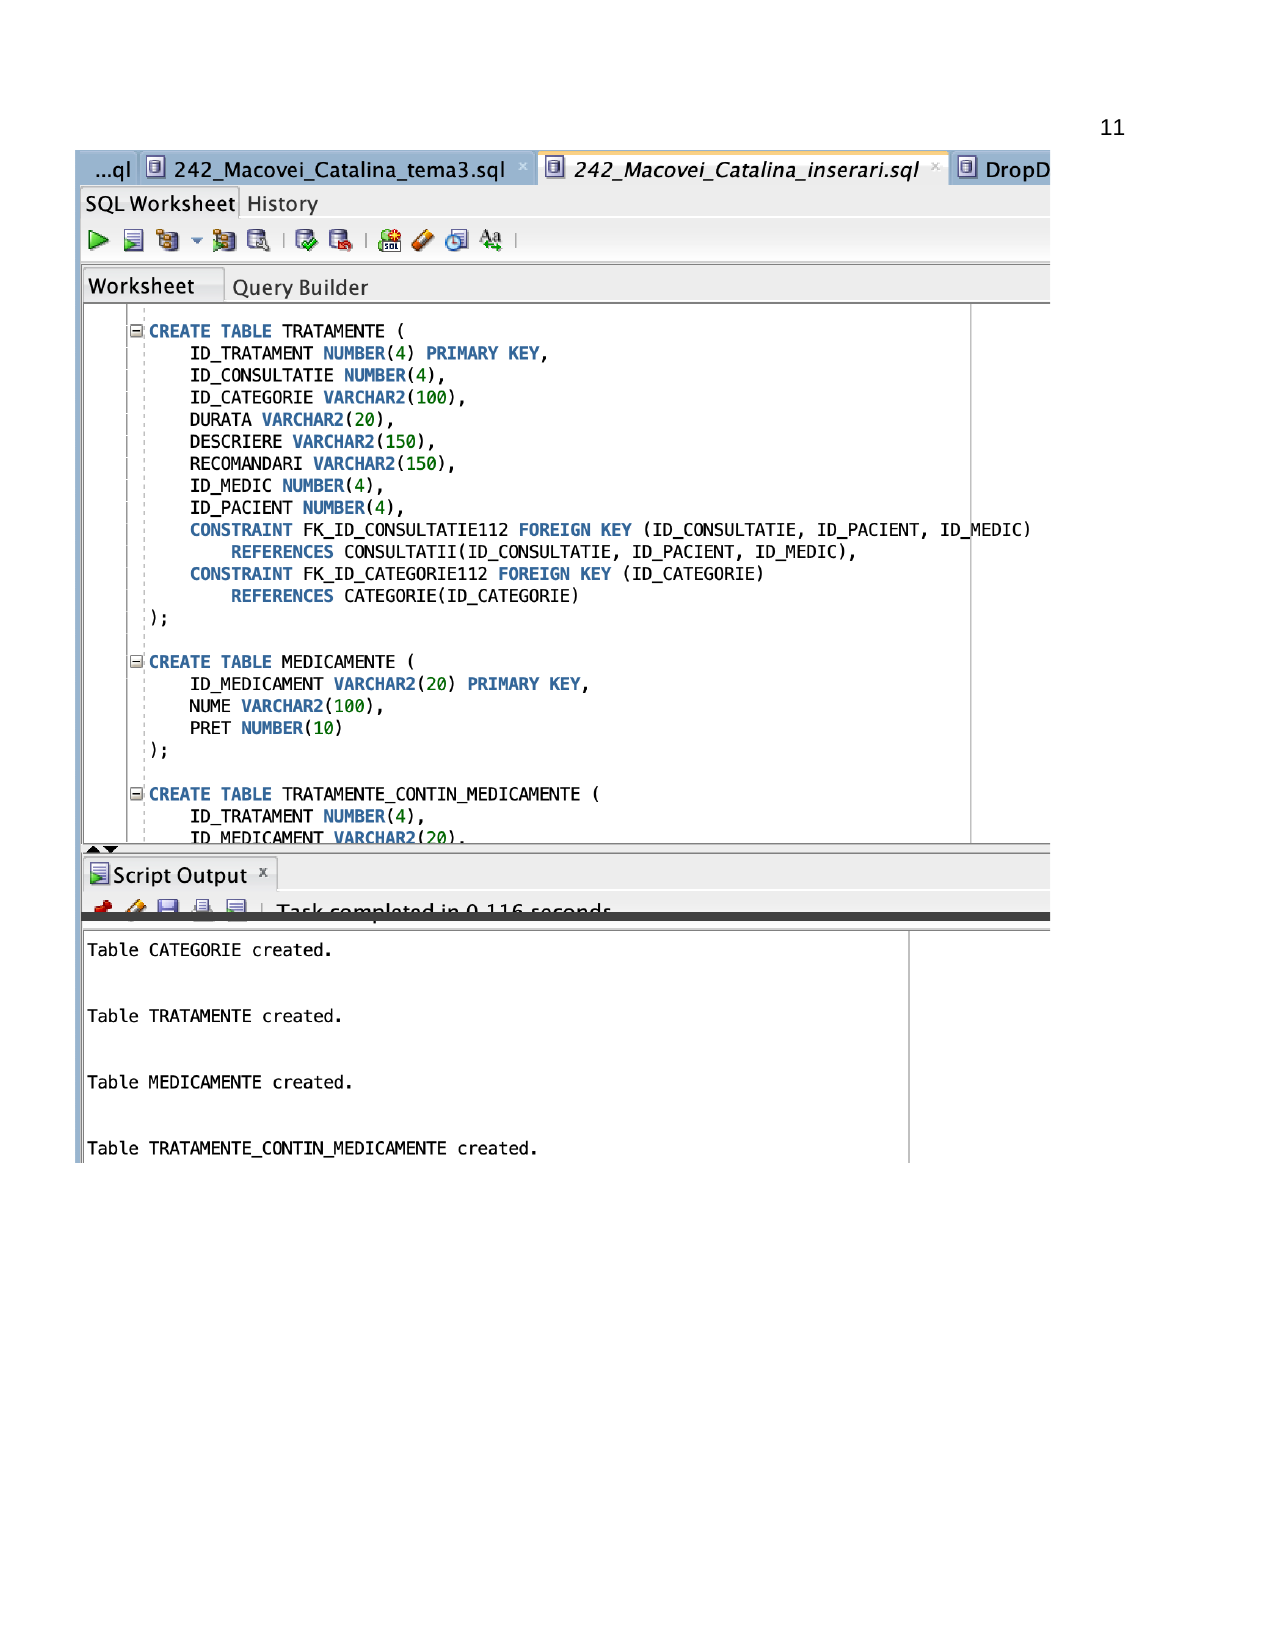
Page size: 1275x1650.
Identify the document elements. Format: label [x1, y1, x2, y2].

picture [75, 150, 1050, 1163]
